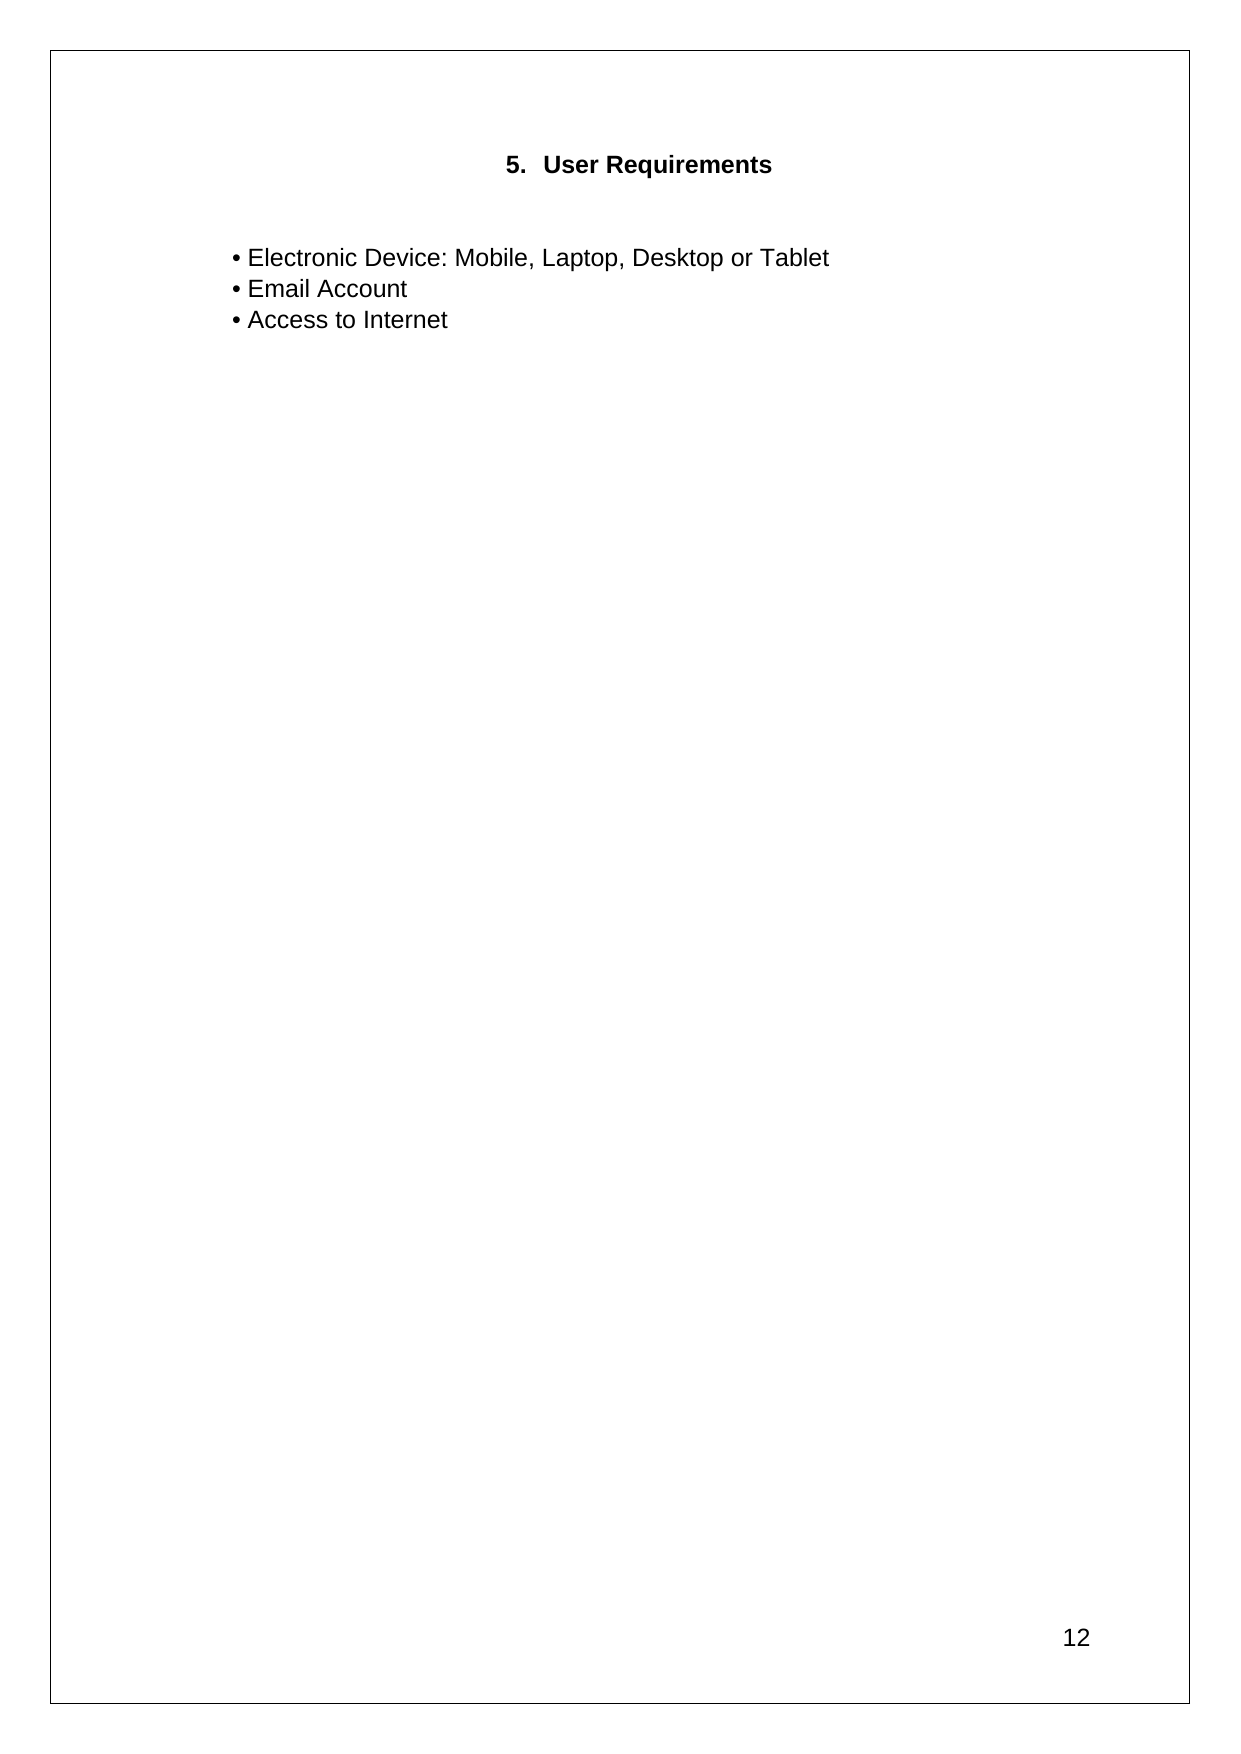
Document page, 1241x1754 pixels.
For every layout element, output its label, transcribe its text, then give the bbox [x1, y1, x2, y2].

list • Access to Internet [225, 305, 1090, 334]
list • Electronic Device: Mobile, Laptop, Desktop or Tablet [225, 243, 1090, 272]
list • Email Account [225, 274, 1090, 303]
list User Requirements [187, 150, 1090, 179]
